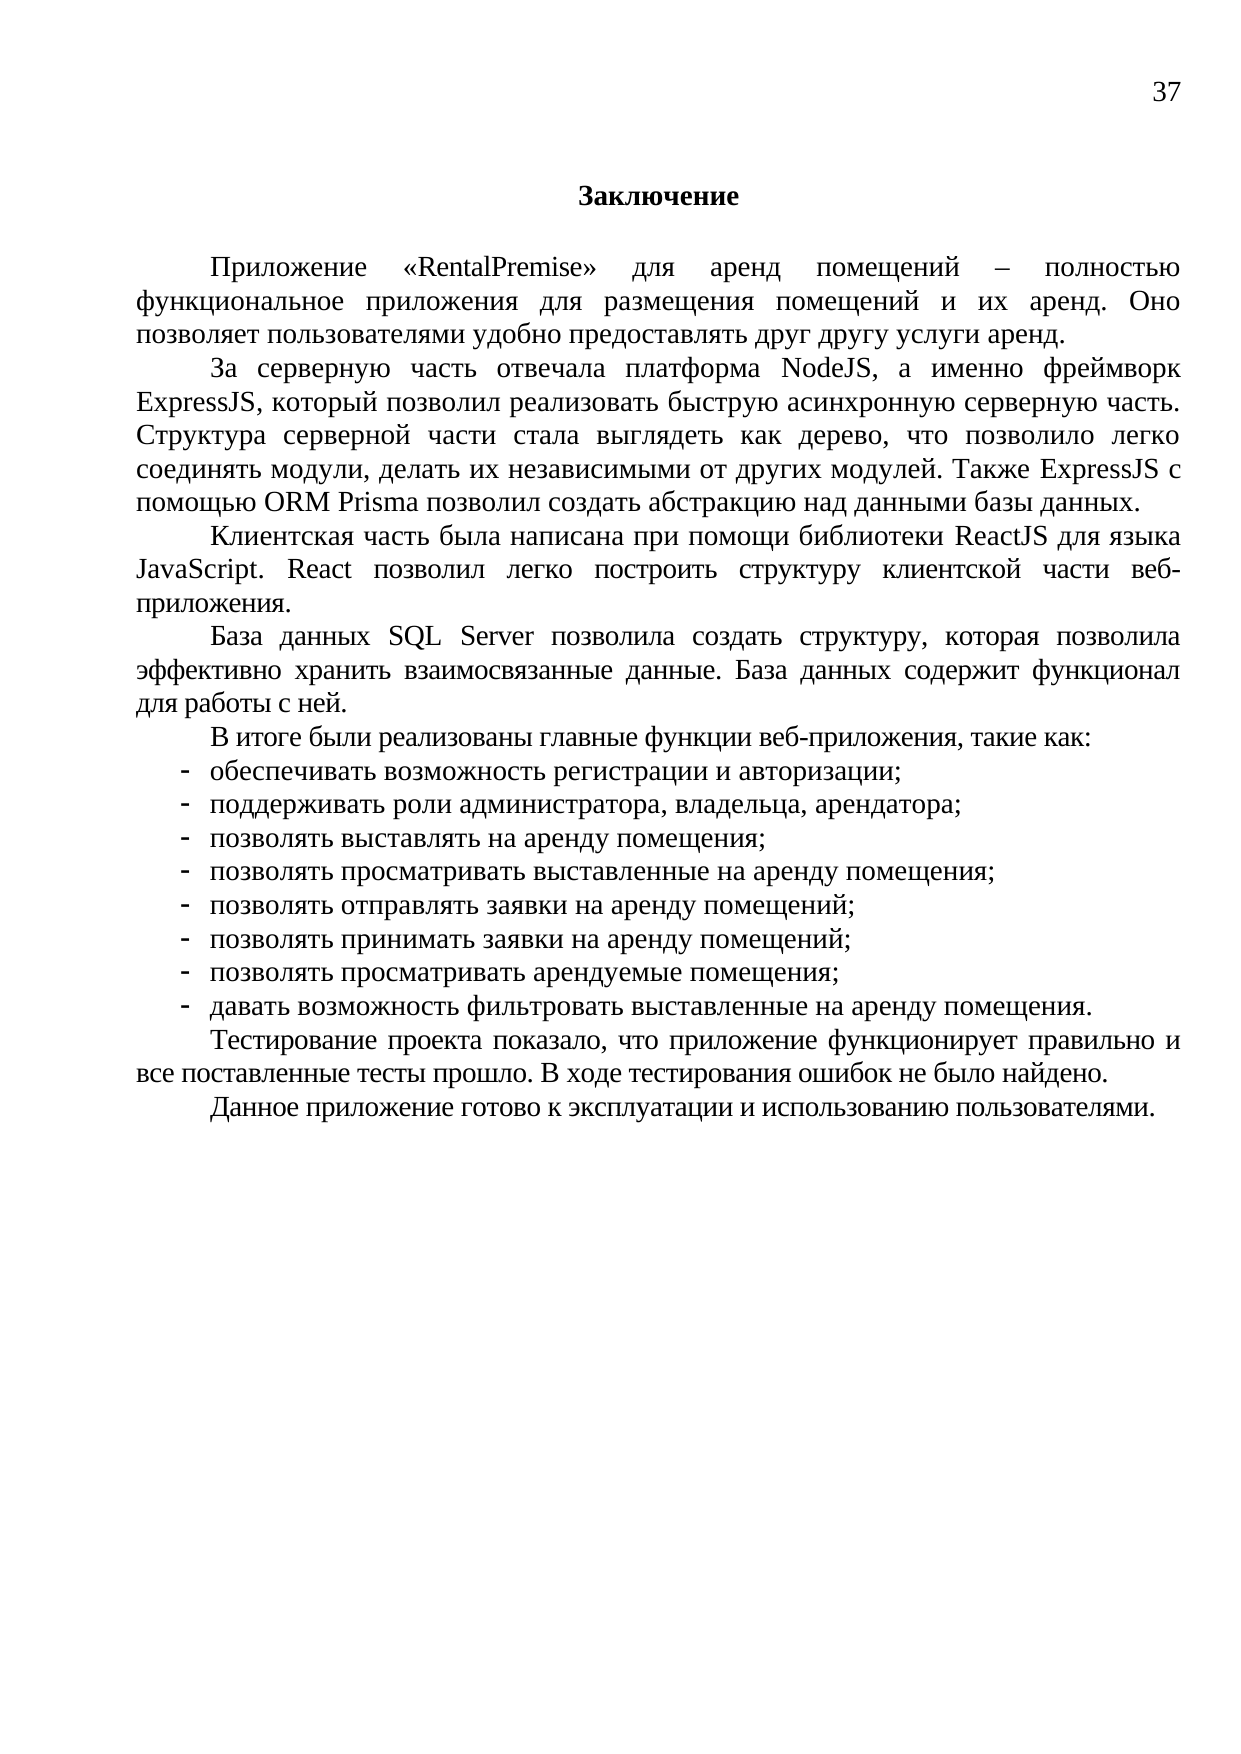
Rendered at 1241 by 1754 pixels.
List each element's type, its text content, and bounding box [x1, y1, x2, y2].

subtitle Заключение [136, 178, 1181, 212]
list позволять просматривать арендуемые помещения; [136, 954, 1181, 988]
list позволять отправлять заявки на аренду помещений; [136, 887, 1181, 921]
text Данное приложение готово к эксплуатации и использованию пользователями. [136, 1089, 1181, 1122]
text За серверную часть отвечала платформа NodeJS, а именно фреймворк ExpressJS, который позволил реализовать быструю асинхронную серверную часть. Структура серверной части стала выглядеть как дерево, что позволило легко соединять модули, делать их независимыми от других модулей. Также ExpressJS с помощью ORM Prisma позволил создать абстракцию над данными базы данных. [136, 350, 1181, 518]
text База данных SQL Server позволила создать структуру, которая позволила эффективно хранить взаимосвязанные данные. База данных содержит функционал для работы с ней. [136, 618, 1181, 719]
text Тестирование проекта показало, что приложение функционирует правильно и все поставленные тесты прошло. В ходе тестирования ошибок не было найдено. [136, 1022, 1181, 1089]
list позволять просматривать выставленные на аренду помещения; [136, 853, 1181, 887]
text В итоге были реализованы главные функции веб-приложения, такие как: [136, 719, 1181, 753]
list давать возможность фильтровать выставленные на аренду помещения. [136, 988, 1181, 1022]
list позволять принимать заявки на аренду помещений; [136, 921, 1181, 954]
text Клиентская часть была написана при помощи библиотеки ReactJS для языка JavaScript. React позволил легко построить структуру клиентской части веб-приложения. [136, 518, 1181, 618]
list поддерживать роли администратора, владельца, арендатора; [136, 786, 1181, 820]
list обеспечивать возможность регистрации и авторизации; [136, 753, 1181, 786]
list позволять выставлять на аренду помещения; [136, 820, 1181, 853]
text Приложение «RentalPremise» для аренд помещений – полностью функциональное приложения для размещения помещений и их аренд. Оно позволяет пользователями удобно предоставлять друг другу услуги аренд. [136, 249, 1181, 350]
